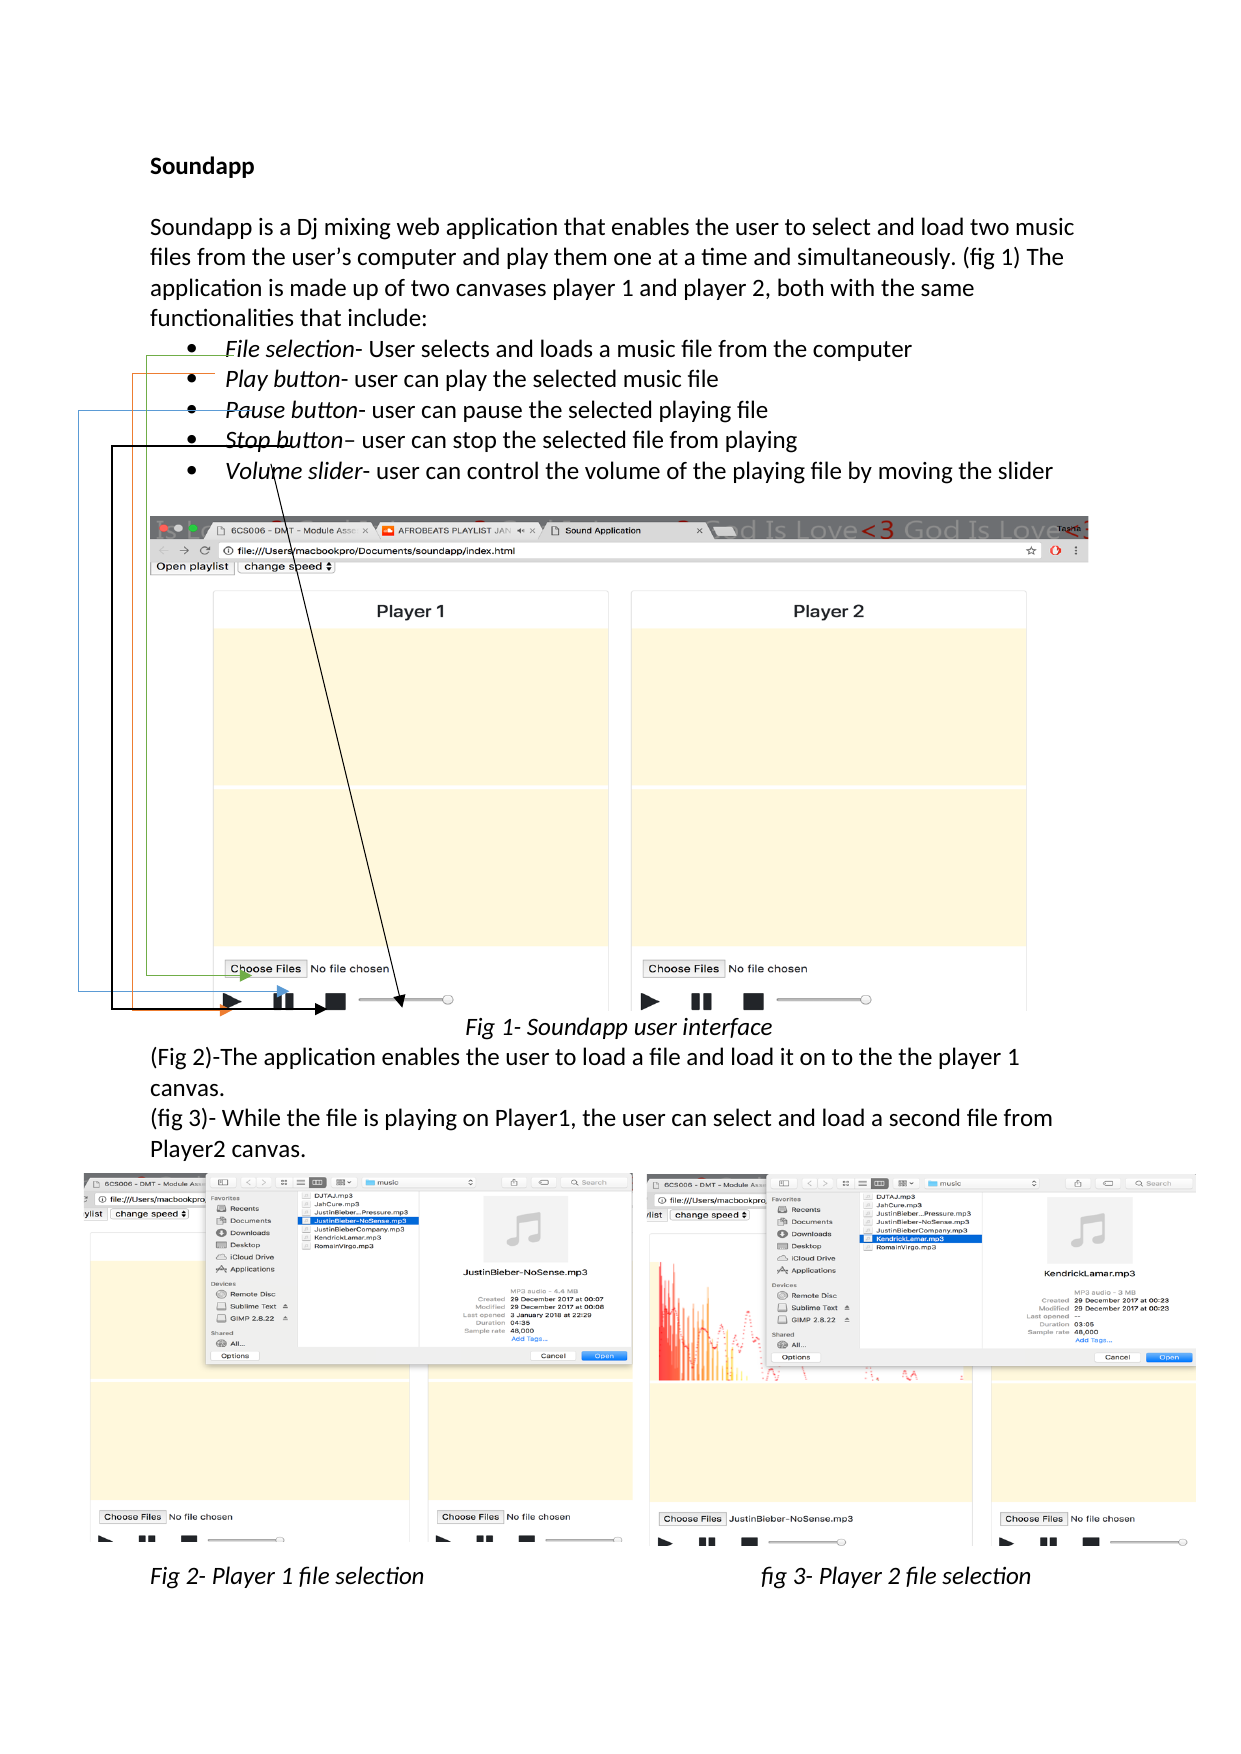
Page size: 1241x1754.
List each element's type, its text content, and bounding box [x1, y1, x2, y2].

list Play button- user can play the selected music file [187, 364, 1090, 394]
picture [645, 1174, 1198, 1545]
text Fig 1- Soundapp user interface [150, 1011, 1090, 1041]
text Soundapp [150, 150, 1090, 181]
text (fig 3)- While the file is playing on Player1, the user can select and load a second file from Player2 canvas. [150, 1102, 1090, 1163]
list Pause button- user can pause the selected playing file [187, 394, 1090, 425]
text Soundapp is a Dj mixing web application that enables the user to select and load two music files from the user’s computer and play them one at a time and simultaneously. (fig 1) The application is made up of two canvases player 1 and player 2, both with the same functionalities that include: [150, 211, 1090, 333]
list Stop button– user can stop the selected file from playing [187, 425, 1090, 455]
picture [82, 1173, 638, 1541]
picture [150, 516, 1089, 1011]
list Volume slider- user can control the volume of the playing file by moving the slider [187, 455, 1090, 486]
list File selection- User selects and loads a music file from the computer [187, 333, 1090, 364]
text (Fig 2)-The application enables the user to load a file and load it on to the the player 1 canvas. [150, 1041, 1090, 1102]
